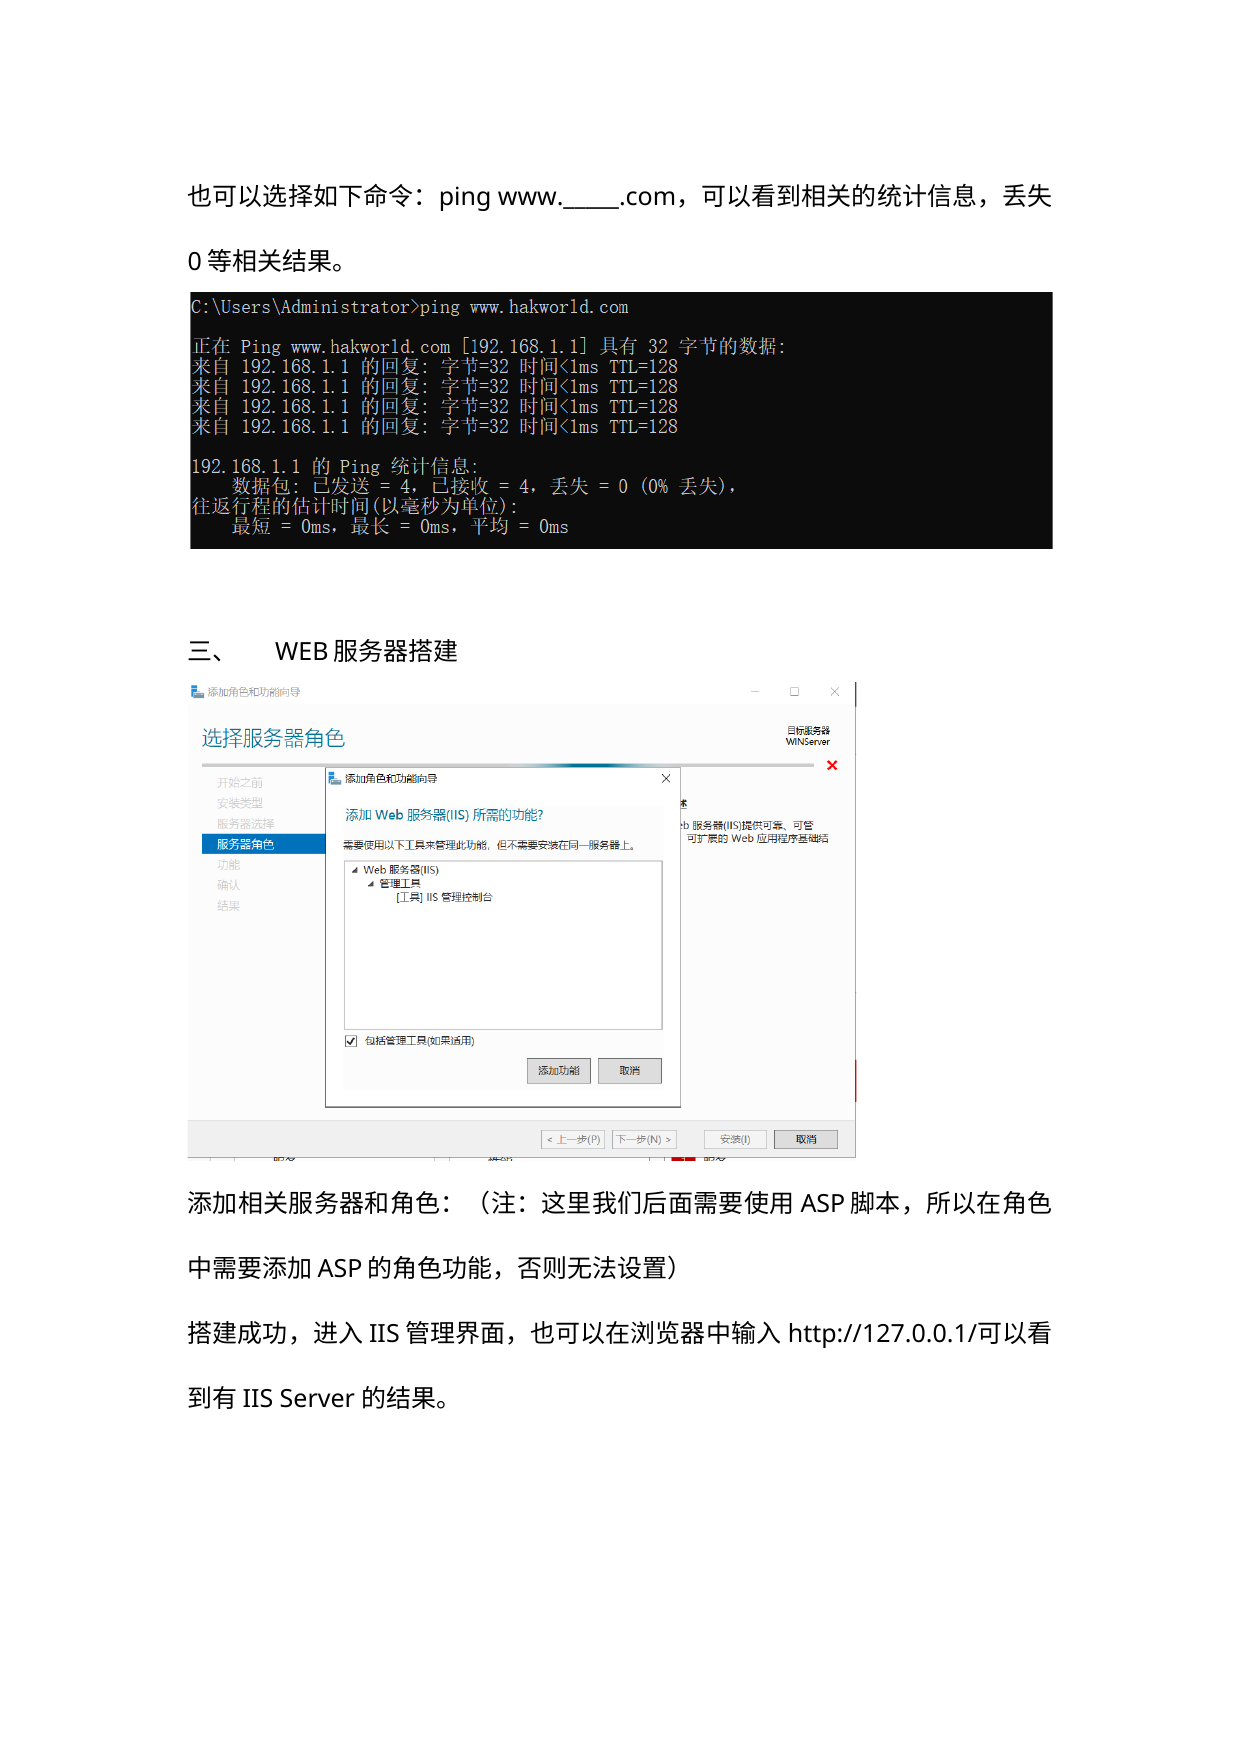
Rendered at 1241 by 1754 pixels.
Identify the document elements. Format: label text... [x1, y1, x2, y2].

text 搭建成功，进入IIS管理界面，也可以在浏览器中输入http://127.0.0.1/可以看到有IIS Server 的结果。 [187, 1299, 1053, 1429]
text 也可以选择如下命令：ping www._____.com，可以看到相关的统计信息，丢失0等相关结果。 [187, 162, 1053, 292]
picture [187, 682, 857, 1161]
picture [187, 292, 1053, 549]
list WEB服务器搭建 [187, 617, 1053, 682]
text 添加相关服务器和角色：（注：这里我们后面需要使用ASP脚本，所以在角色中需要添加ASP的角色功能，否则无法设置） [187, 1169, 1053, 1299]
